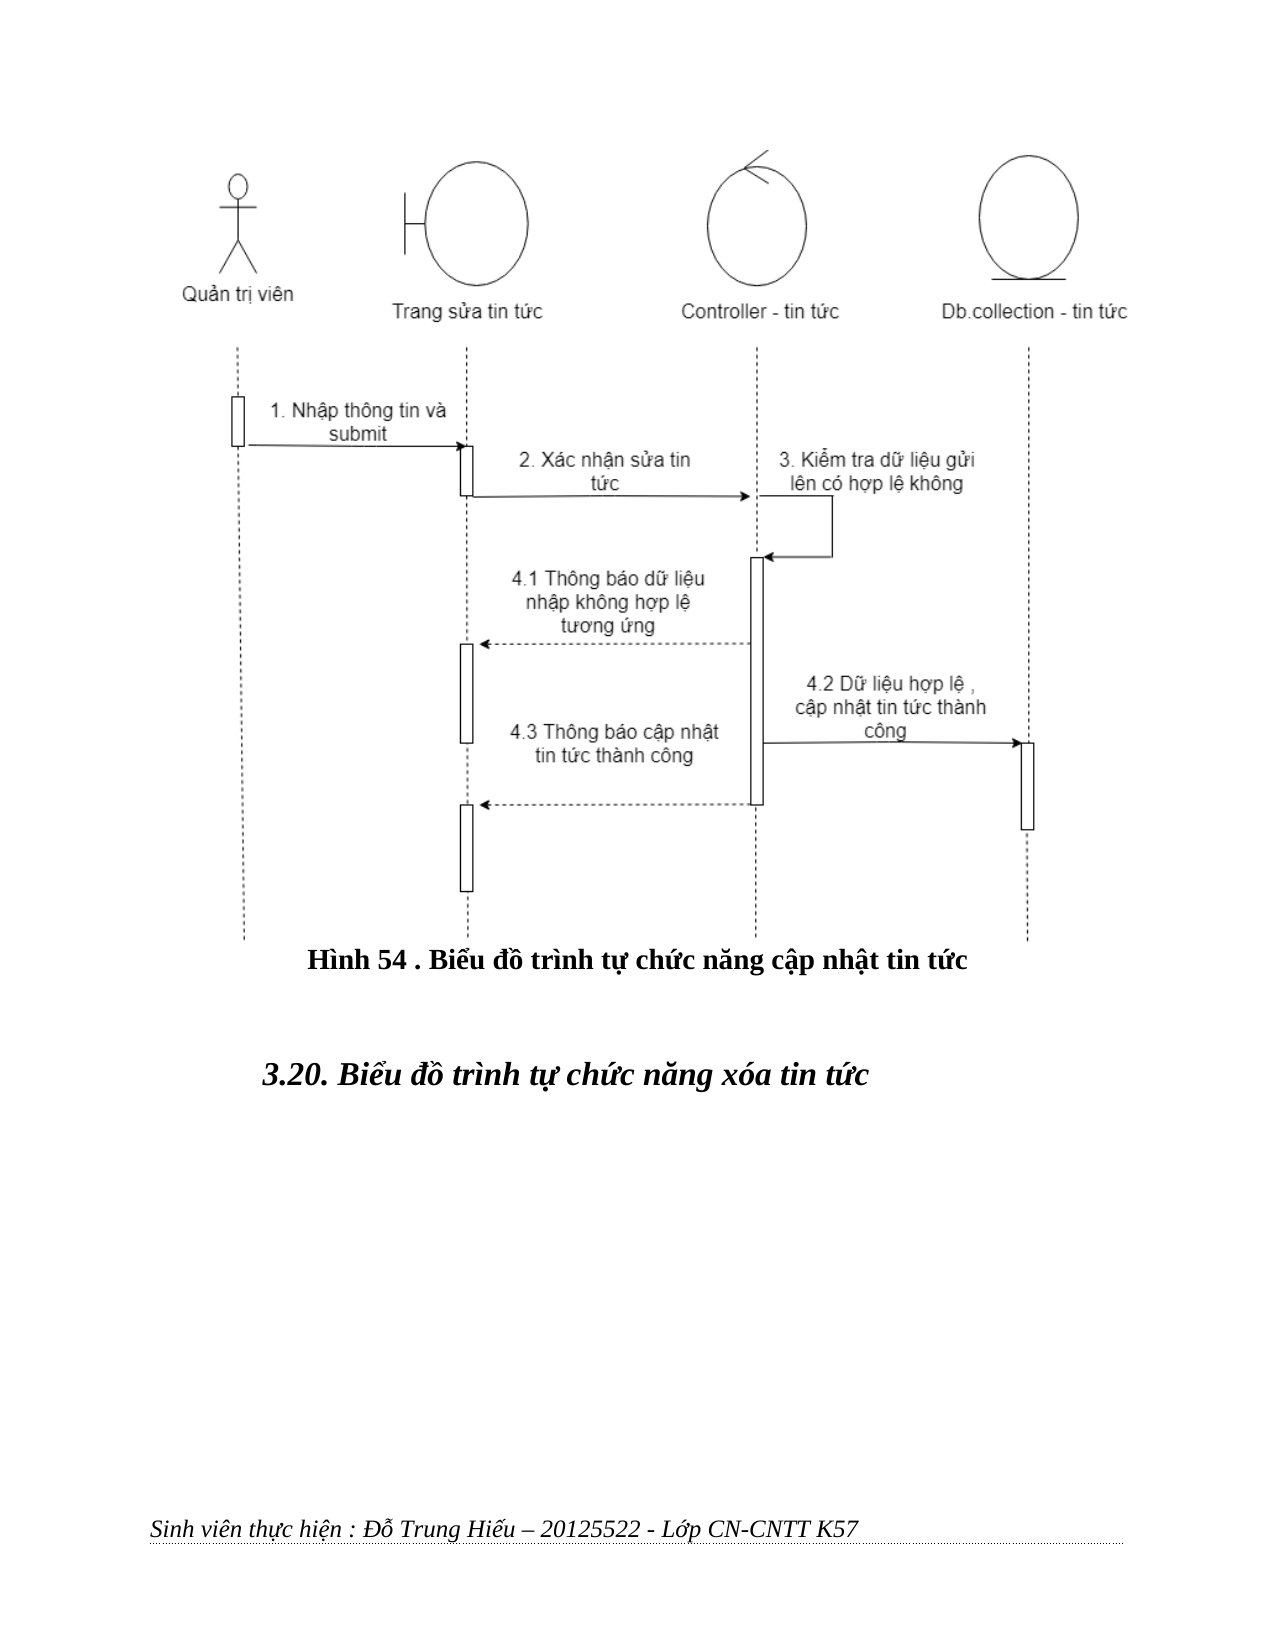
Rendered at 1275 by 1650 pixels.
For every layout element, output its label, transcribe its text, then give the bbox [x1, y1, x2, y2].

text Hình 54 . Biểu đồ trình tự chức năng cập nhật tin tức [150, 942, 1125, 976]
list Biểu đồ trình tự chức năng xóa tin tức [262, 1055, 1125, 1093]
picture [182, 150, 1158, 943]
